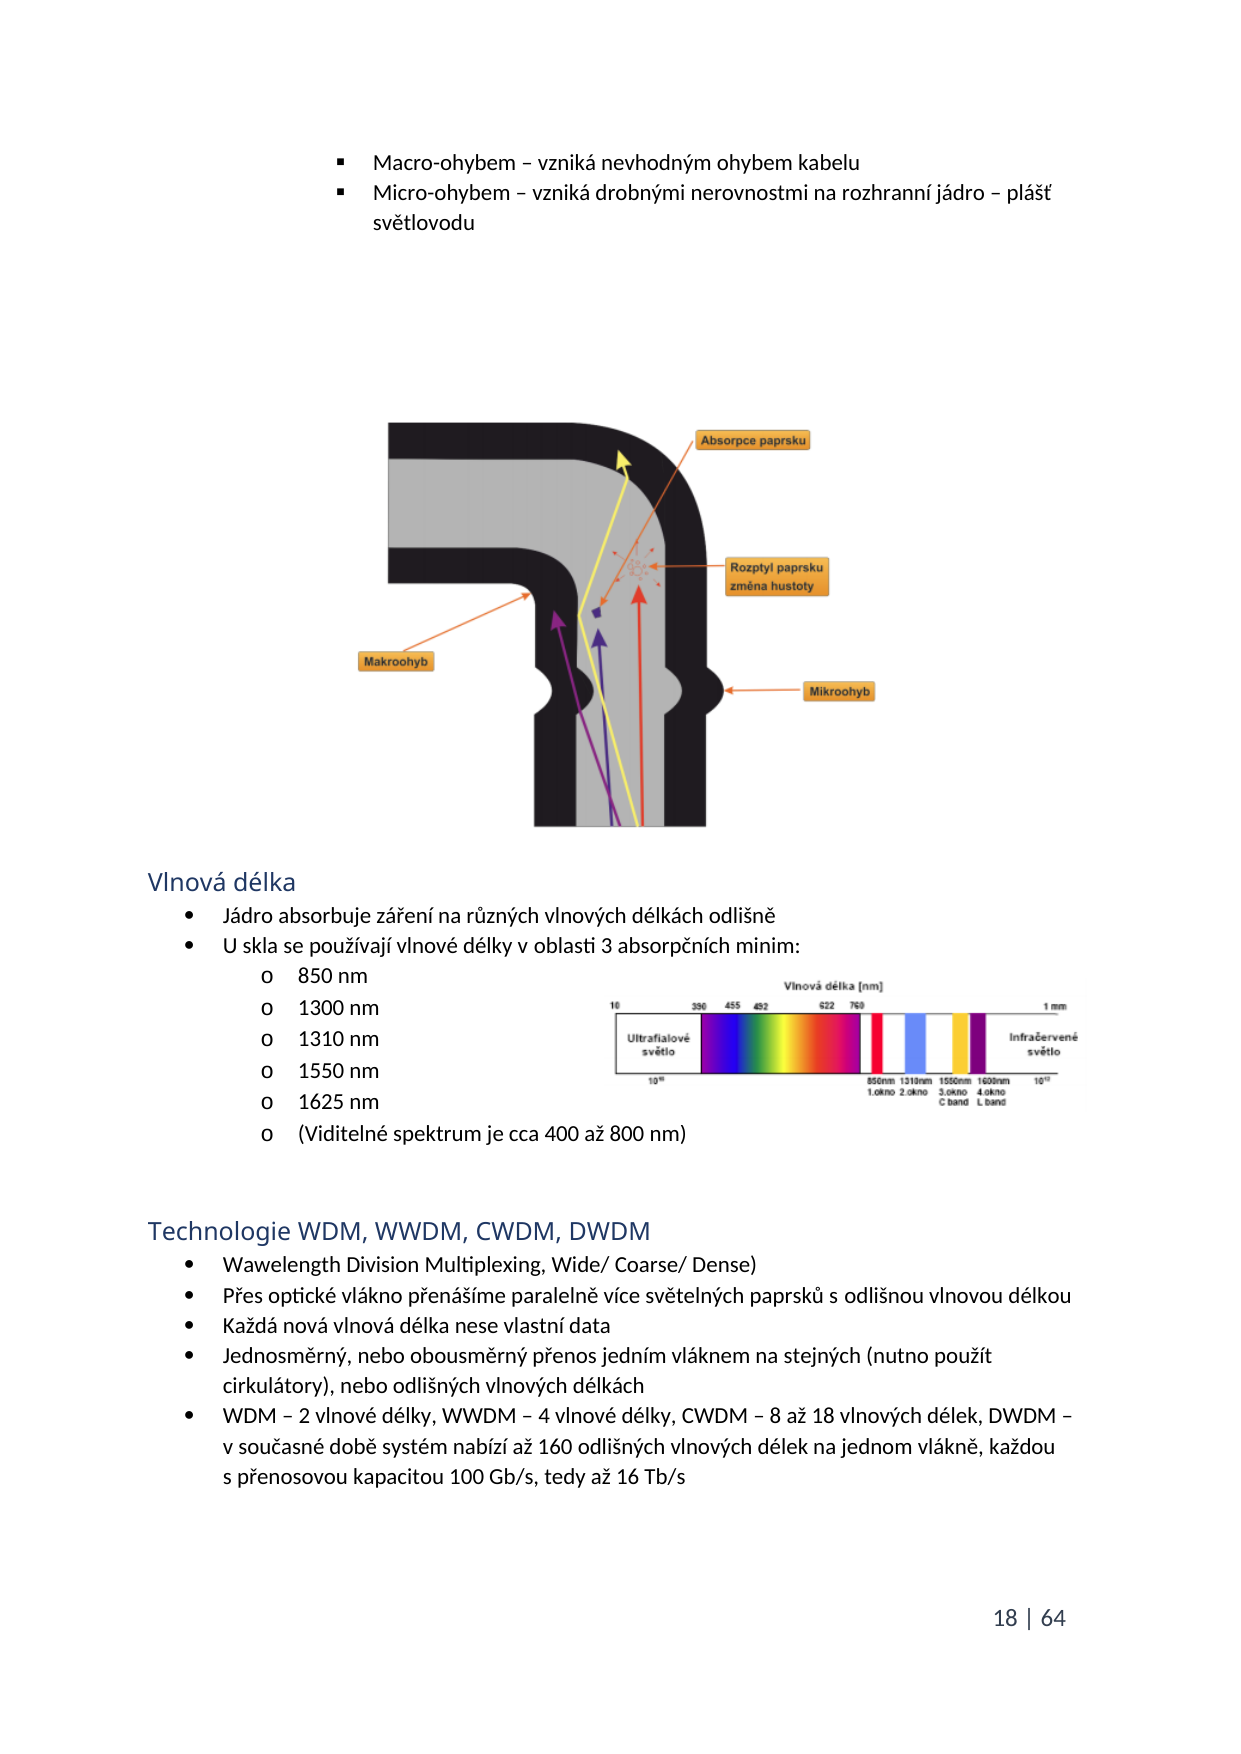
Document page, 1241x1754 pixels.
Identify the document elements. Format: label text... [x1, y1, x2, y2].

list WDM – 2 vlnové délky, WWDM – 4 vlnové délky, CWDM – 8 až 18 vlnových délek, DWDM – v současné době systém nabízí až 160 odlišných vlnových délek na jednom vlákně, každou s přenosovou kapacitou 100 Gb/s, tedy až 16 Tb/s [185, 1402, 1093, 1490]
list Jednosměrný, nebo obousměrný přenos jedním vláknem na stejných (nutno použít cirkulátory), nebo odlišných vlnových délkách [185, 1341, 1093, 1399]
list 850 nm [260, 961, 579, 991]
picture [327, 395, 913, 844]
list Každá nová vlnová délka nese vlastní data [185, 1311, 1093, 1339]
list Jádro absorbuje záření na různých vlnových délkách odlišně [185, 901, 1093, 929]
list Přes optické vlákno přenášíme paralelně více světelných paprsků s odlišnou vlnovou délkou [185, 1281, 1093, 1309]
list Wawelength Division Multiplexing, Wide/ Coarse/ Dense) [185, 1251, 1093, 1278]
picture [579, 961, 1111, 1125]
list 1310 nm [260, 1024, 579, 1053]
subtitle Vlnová délka [148, 864, 1093, 898]
list 1625 nm [260, 1087, 579, 1116]
subtitle Technologie WDM, WWDM, CWDM, DWDM [148, 1214, 1093, 1248]
list 1550 nm [260, 1056, 579, 1085]
list 1300 nm [260, 993, 579, 1022]
list (Viditelné spektrum je cca 400 až 800 nm) [260, 1119, 1093, 1148]
list Macro-ohybem – vzniká nevhodným ohybem kabelu [335, 148, 1093, 176]
list Micro-ohybem – vzniká drobnými nerovnostmi na rozhranní jádro – plášť světlovodu [335, 178, 1093, 236]
list U skla se používají vlnové délky v oblasti 3 absorpčních minim: [185, 931, 1093, 959]
